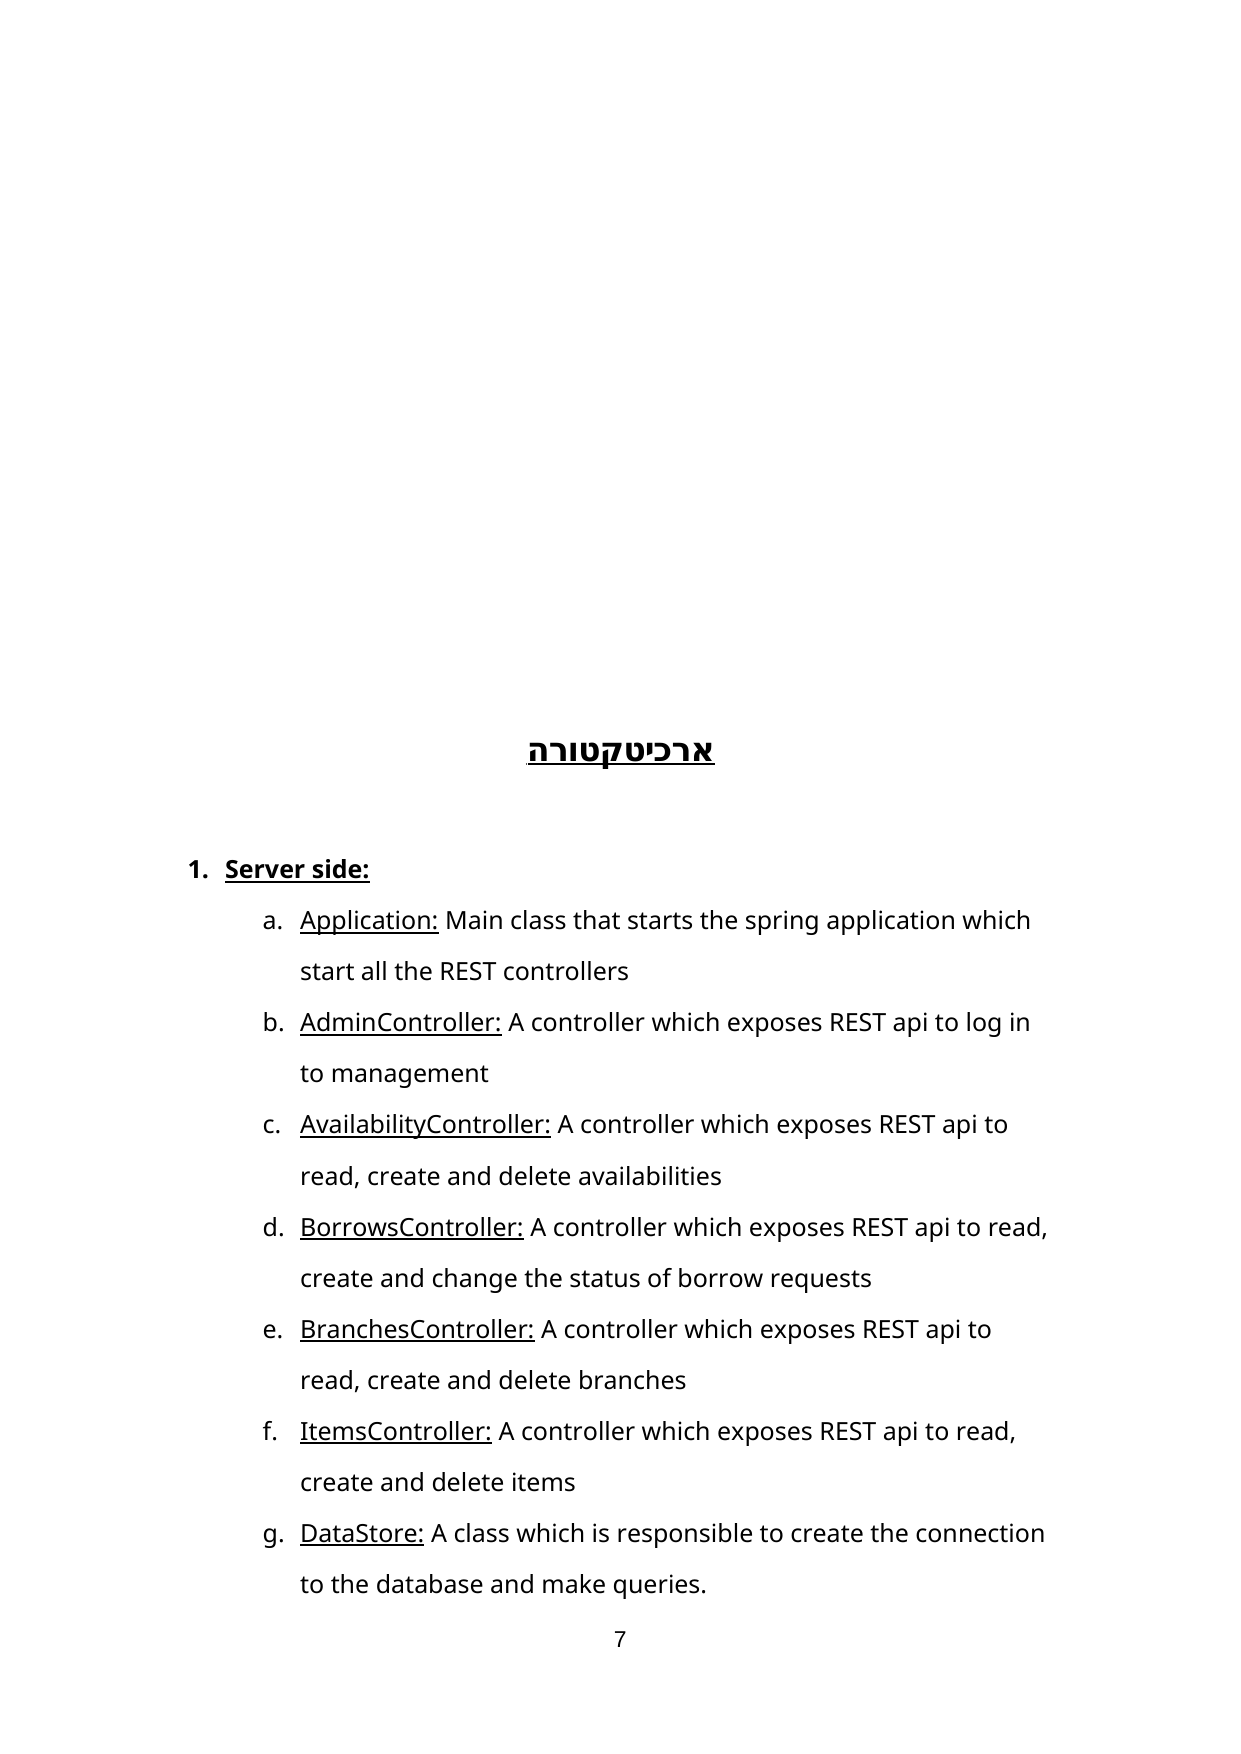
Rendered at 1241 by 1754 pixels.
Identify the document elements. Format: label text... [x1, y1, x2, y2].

list BorrowsController: A controller which exposes REST api to read, create and change the status of borrow requests [262, 1209, 1053, 1294]
subtitle ארכיטקטורה [187, 730, 1053, 769]
list AdminController: A controller which exposes REST api to log in to management [262, 1005, 1053, 1090]
list BranchesController: A controller which exposes REST api to read, create and delete branches [262, 1311, 1053, 1396]
list AvailabilityController: A controller which exposes REST api to read, create and delete availabilities [262, 1107, 1053, 1192]
list DataStore: A class which is responsible to create the connection to the database and make queries. [262, 1516, 1053, 1601]
list ItemsController: A controller which exposes REST api to read, create and delete items [262, 1413, 1053, 1498]
list Server side: [187, 852, 1053, 886]
list Application: Main class that starts the spring application which start all the REST controllers [262, 903, 1053, 988]
